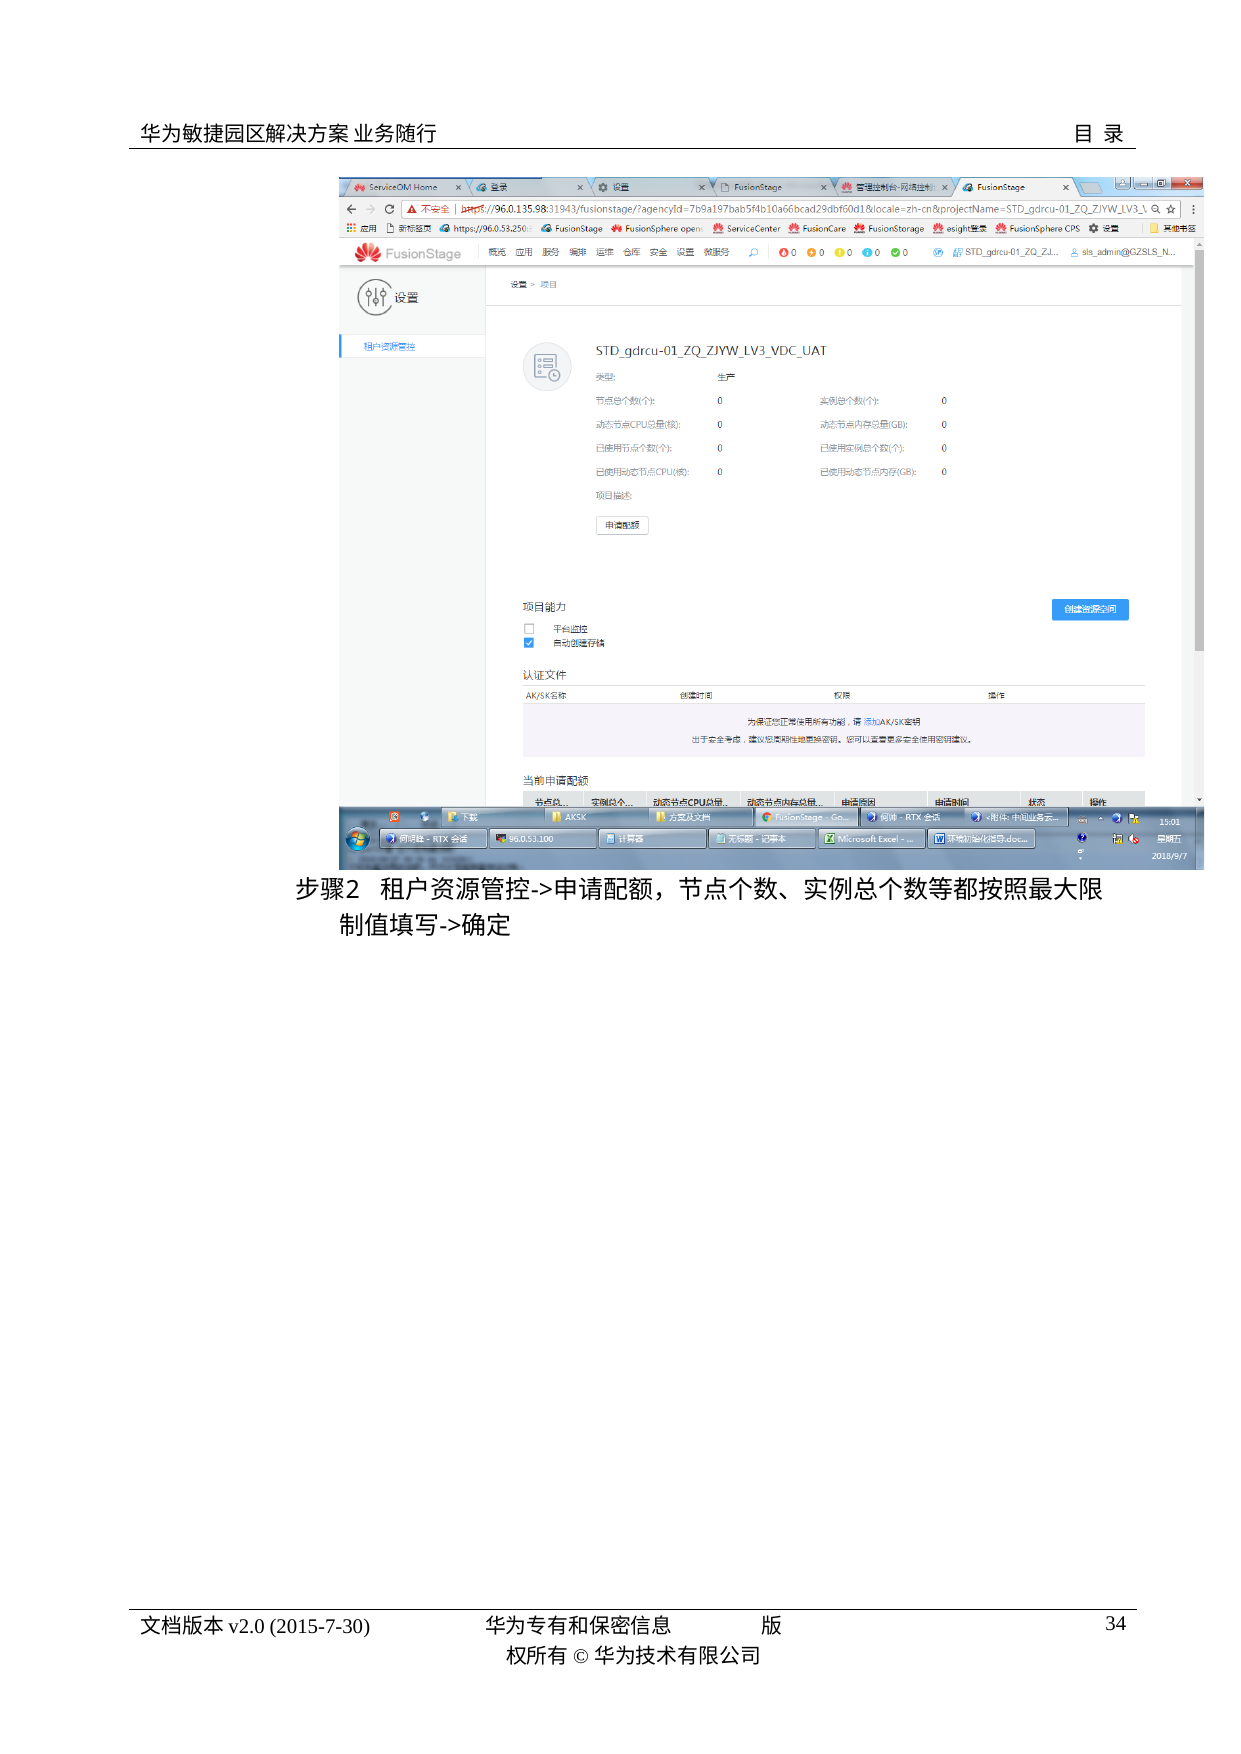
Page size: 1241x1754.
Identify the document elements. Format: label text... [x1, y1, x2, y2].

picture [339, 177, 1205, 870]
list 租户资源管控->申请配额，节点个数、实例总个数等都按照最大限制值填写->确定 [295, 869, 1122, 942]
